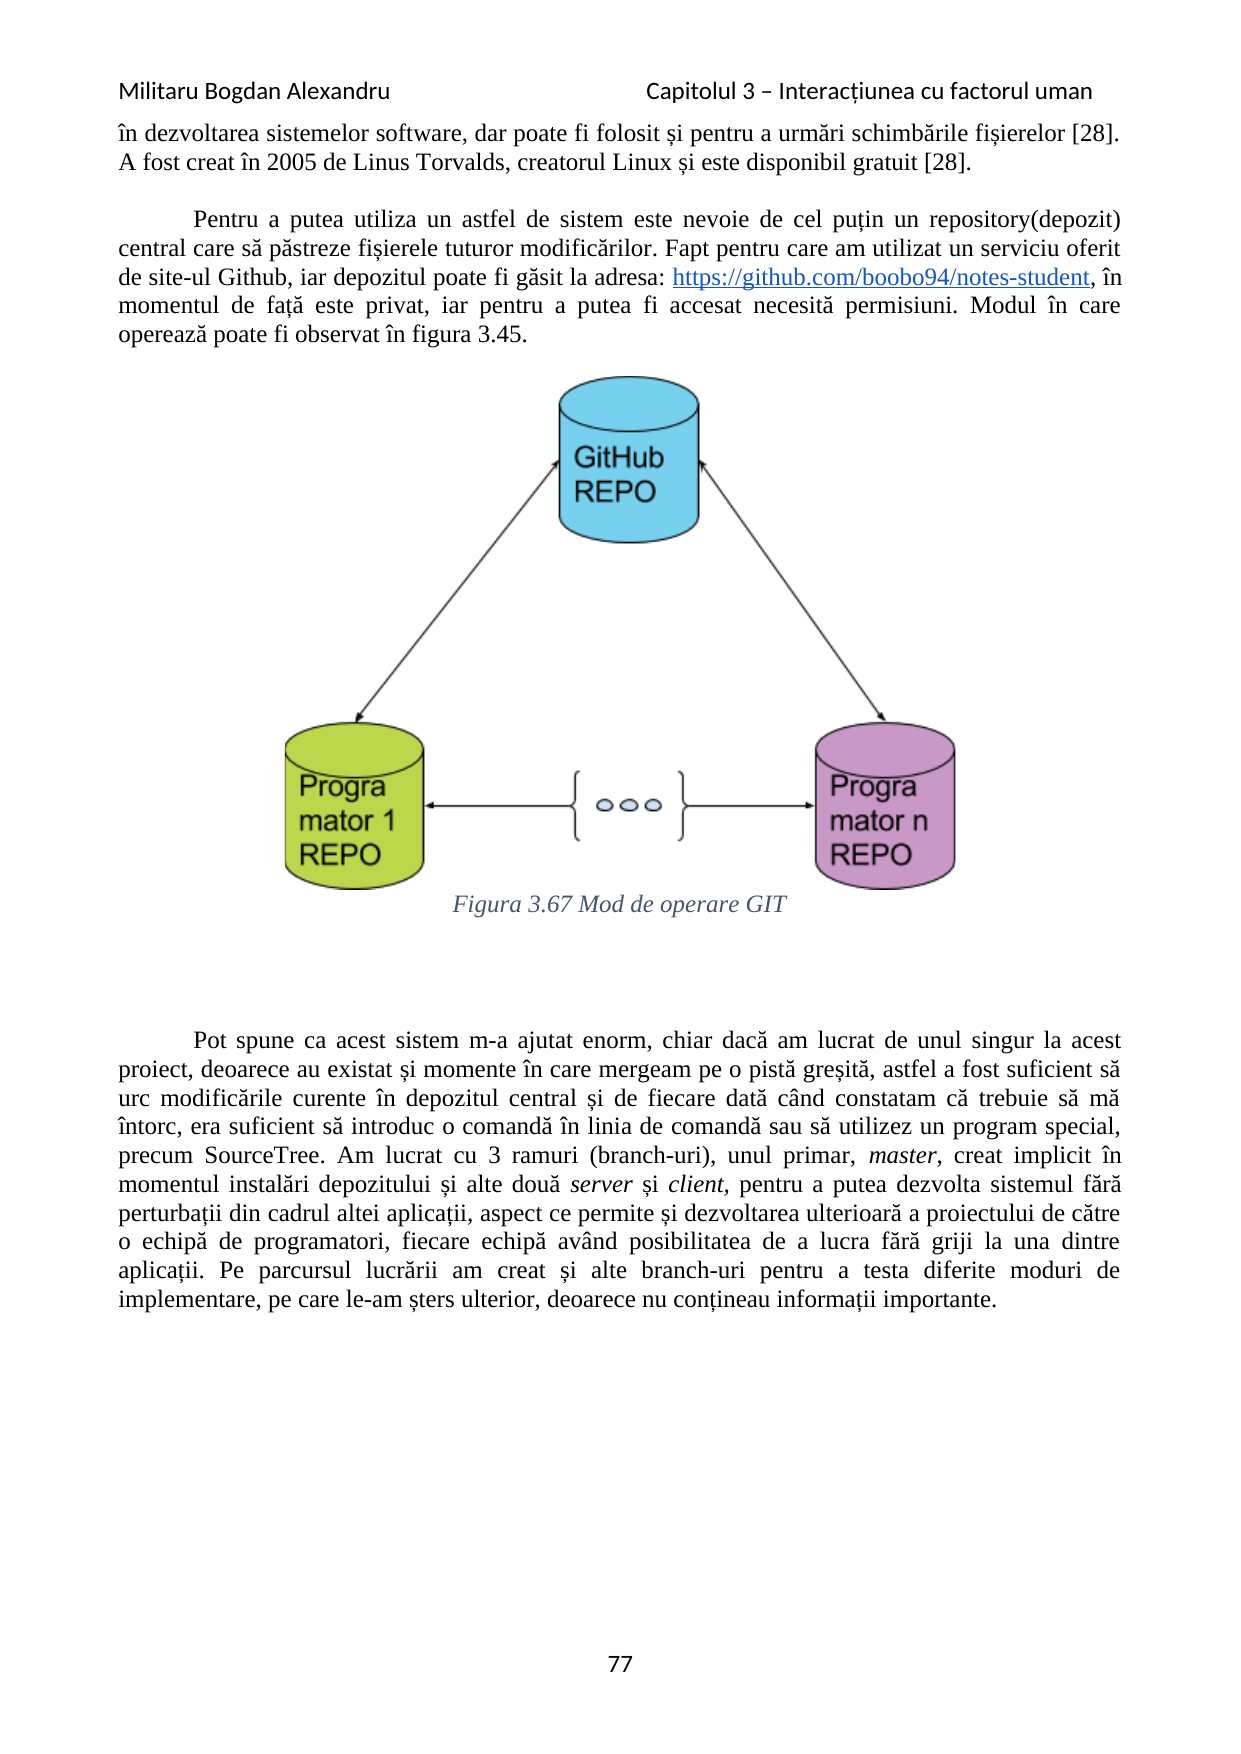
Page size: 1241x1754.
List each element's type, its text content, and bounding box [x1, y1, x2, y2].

picture [284, 376, 956, 890]
text Pentru a putea utiliza un astfel de sistem este nevoie de cel puțin un repository(depozit) central care să păstreze fișierele tuturor modificărilor. Fapt pentru care am utilizat un serviciu oferit de site-ul Github, iar depozitul poate fi găsit la adresa: https://github.com/boobo94/notes-student, în momentul de față este privat, iar pentru a putea fi accesat necesită permisiuni. Modul în care operează poate fi observat în figura 3.45. [118, 204, 1122, 348]
text Pot spune ca acest sistem m-a ajutat enorm, chiar dacă am lucrat de unul singur la acest proiect, deoarece au existat și momente în care mergeam pe o pistă greșită, astfel a fost suficient să urc modificările curente în depozitul central și de fiecare dată când constatam că trebuie să mă întorc, era suficient să introduc o comandă în linia de comandă sau să utilizez un program special, precum SourceTree. Am lucrat cu 3 ramuri (branch-uri), unul primar, master, creat implicit în momentul instalări depozitului și alte două server și client, pentru a putea dezvolta sistemul fără perturbații din cadrul altei aplicații, aspect ce permite și dezvoltarea ulterioară a proiectului de către o echipă de programatori, fiecare echipă având posibilitatea de a lucra fără griji la una dintre aplicații. Pe parcursul lucrării am creat și alte branch-uri pentru a testa diferite moduri de implementare, pe care le-am șters ulterior, deoarece nu conțineau informații importante. [118, 1025, 1122, 1313]
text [118, 118, 1122, 176]
